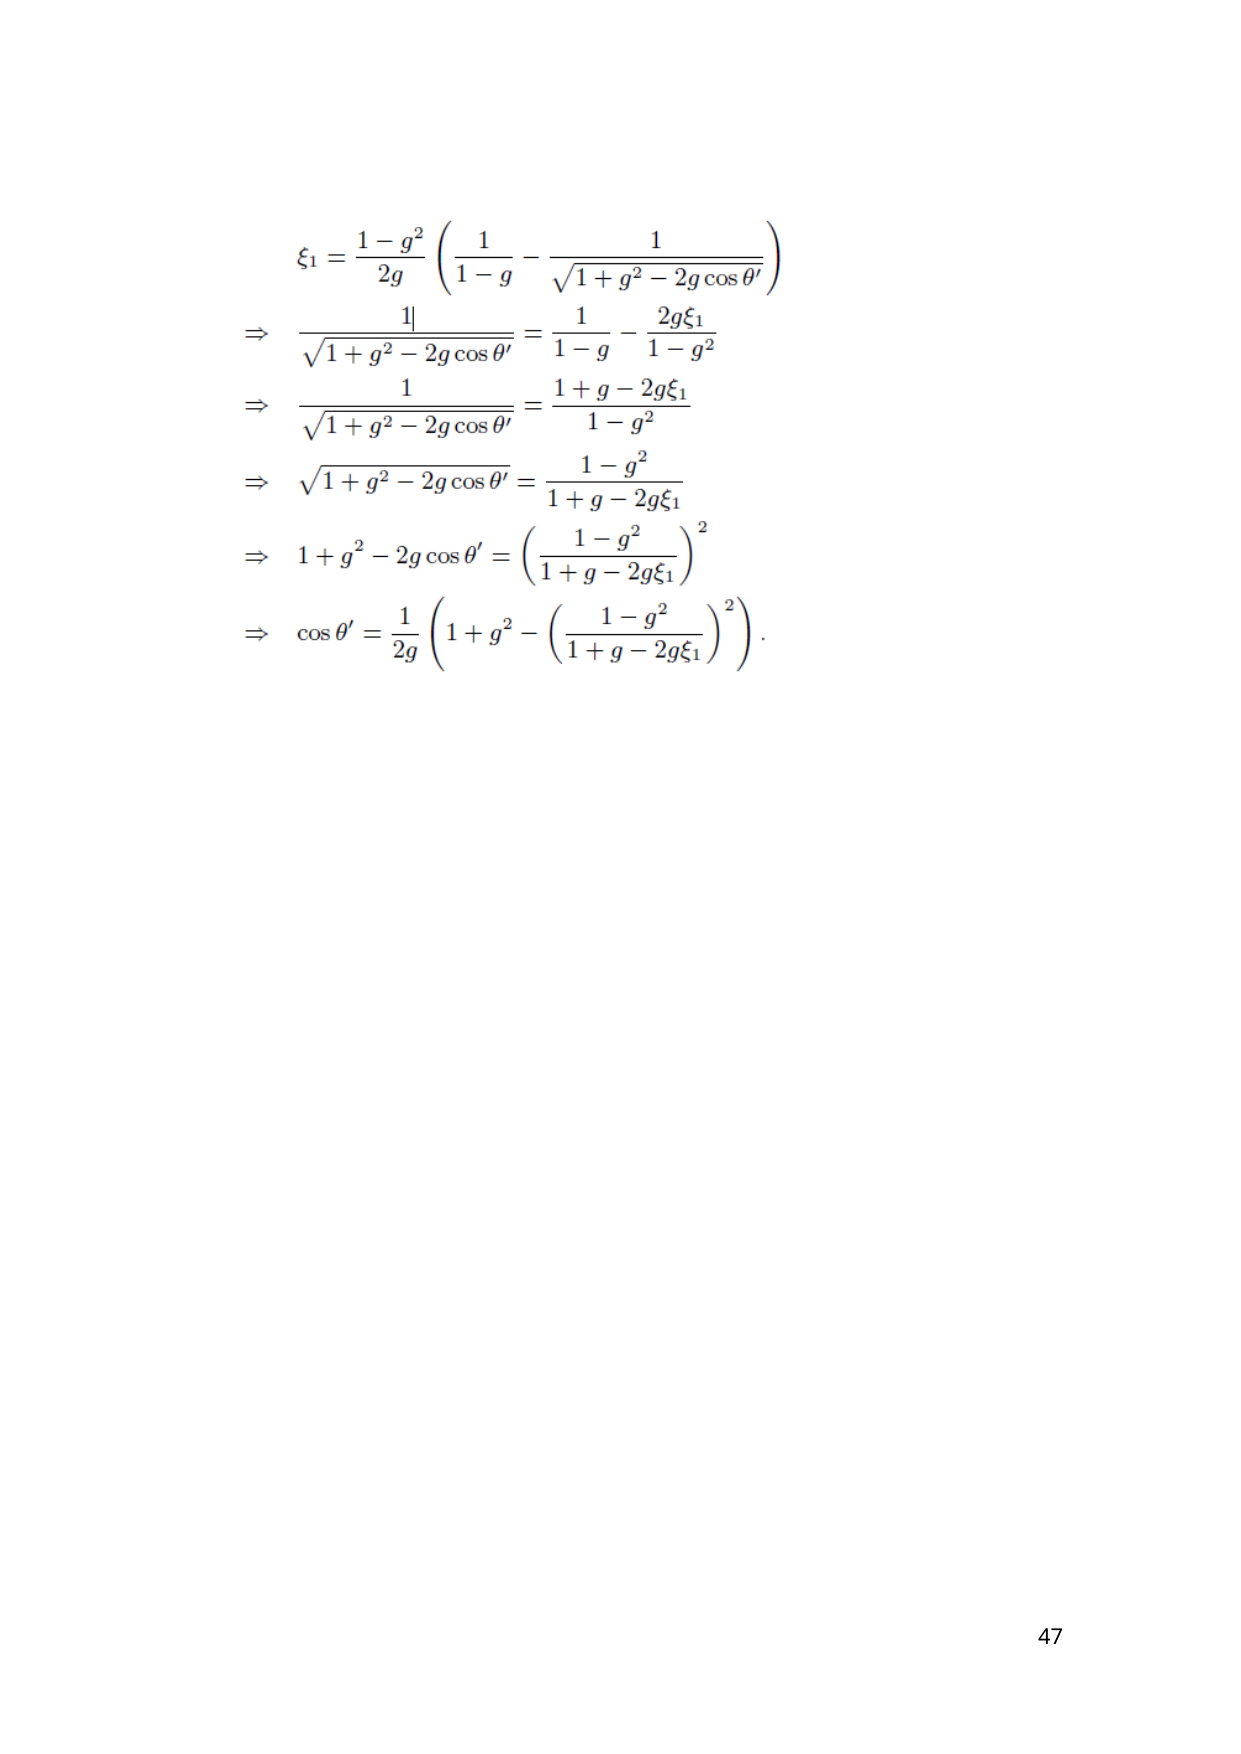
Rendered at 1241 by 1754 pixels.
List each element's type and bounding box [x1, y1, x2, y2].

picture [177, 216, 814, 680]
